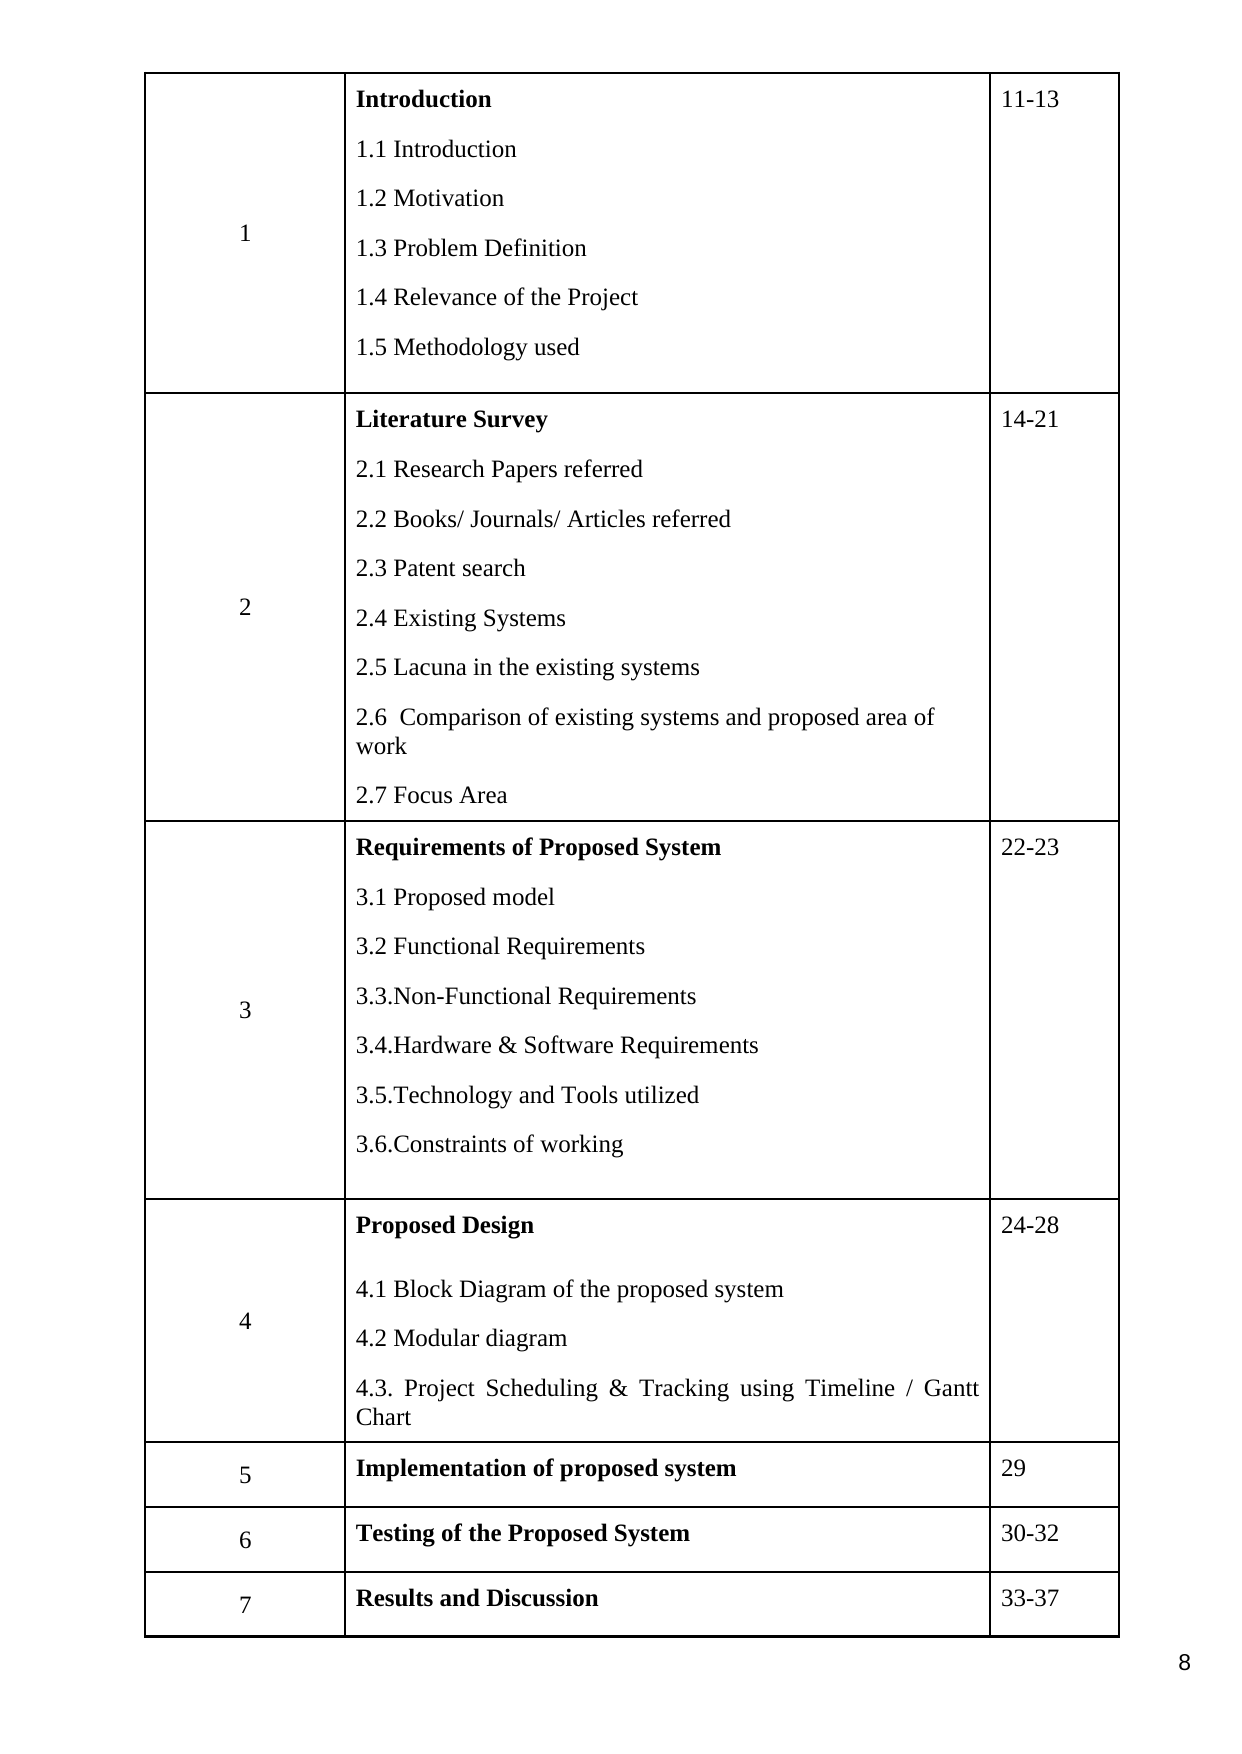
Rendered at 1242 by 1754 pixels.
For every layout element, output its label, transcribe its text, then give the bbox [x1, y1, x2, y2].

table_cell 7 [146, 1573, 344, 1635]
table_cell Introduction 1.1 Introduction 1.2 Motivation 1.3 Problem Definition 1.4 Relevance of the Project 1.5 Methodology used [346, 74, 989, 392]
table_cell 3 [146, 822, 344, 1197]
table_cell 24-28 [991, 1200, 1118, 1441]
table_cell Literature Survey 2.1 Research Papers referred 2.2 Books/ Journals/ Articles referred 2.3 Patent search 2.4 Existing Systems 2.5 Lacuna in the existing systems 2.6 Comparison of existing systems and proposed area of work 2.7 Focus Area [346, 394, 989, 819]
table_cell 33-37 [991, 1573, 1118, 1635]
table_cell Implementation of proposed system [346, 1443, 989, 1506]
table_cell Results and Discussion [346, 1573, 989, 1635]
table_cell 5 [146, 1443, 344, 1506]
table_cell Requirements of Proposed System 3.1 Proposed model 3.2 Functional Requirements 3.3.Non-Functional Requirements 3.4.Hardware & Software Requirements 3.5.Technology and Tools utilized 3.6.Constraints of working [346, 822, 989, 1197]
table_cell Testing of the Proposed System [346, 1508, 989, 1571]
table_cell 22-23 [991, 822, 1118, 1197]
table_cell 29 [991, 1443, 1118, 1506]
table_cell 4 [146, 1200, 344, 1441]
table_cell 30-32 [991, 1508, 1118, 1571]
table_cell 2 [146, 394, 344, 819]
table_cell 1 [146, 74, 344, 392]
table_cell 14-21 [991, 394, 1118, 819]
table_cell Proposed Design 4.1 Block Diagram of the proposed system 4.2 Modular diagram 4.3. Project Scheduling & Tracking using Timeline / Gantt Chart [346, 1200, 989, 1441]
table_cell 6 [146, 1508, 344, 1571]
table_cell 11-13 [991, 74, 1118, 392]
